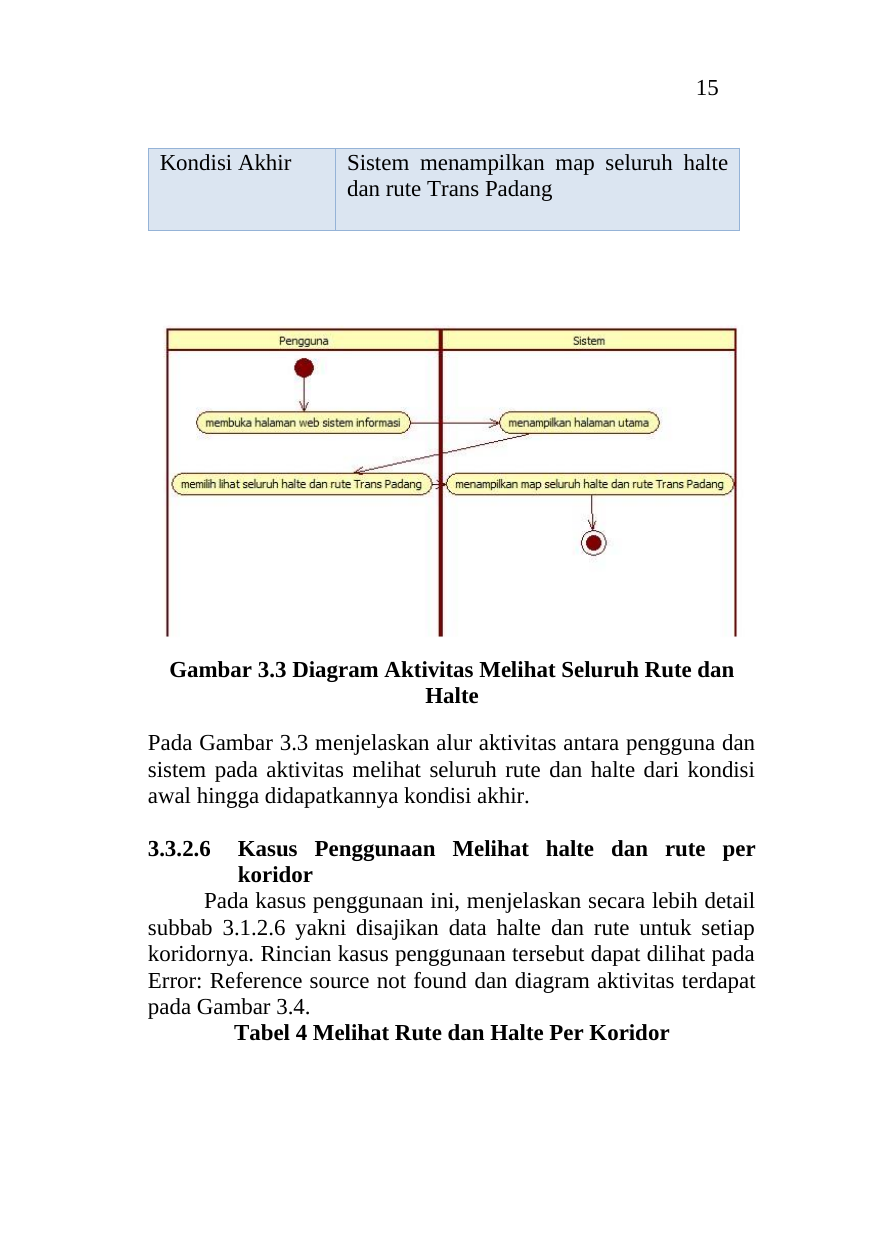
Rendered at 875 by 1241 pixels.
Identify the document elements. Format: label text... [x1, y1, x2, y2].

subtitle Kasus Penggunaan Melihat halte dan rute per koridor [148, 835, 756, 888]
table_cell Kondisi Akhir [149, 149, 335, 230]
picture [147, 310, 757, 656]
text Gambar 3.3 Diagram Aktivitas Melihat Seluruh Rute dan Halte [148, 656, 756, 709]
text Tabel 4 Melihat Rute dan Halte Per Koridor [148, 1019, 756, 1046]
text Pada Gambar 3.3 menjelaskan alur aktivitas antara pengguna dan sistem pada aktivitas melihat seluruh rute dan halte dari kondisi awal hingga didapatkannya kondisi akhir. [148, 729, 756, 808]
table_cell Sistem menampilkan map seluruh halte dan rute Trans Padang [336, 149, 739, 230]
